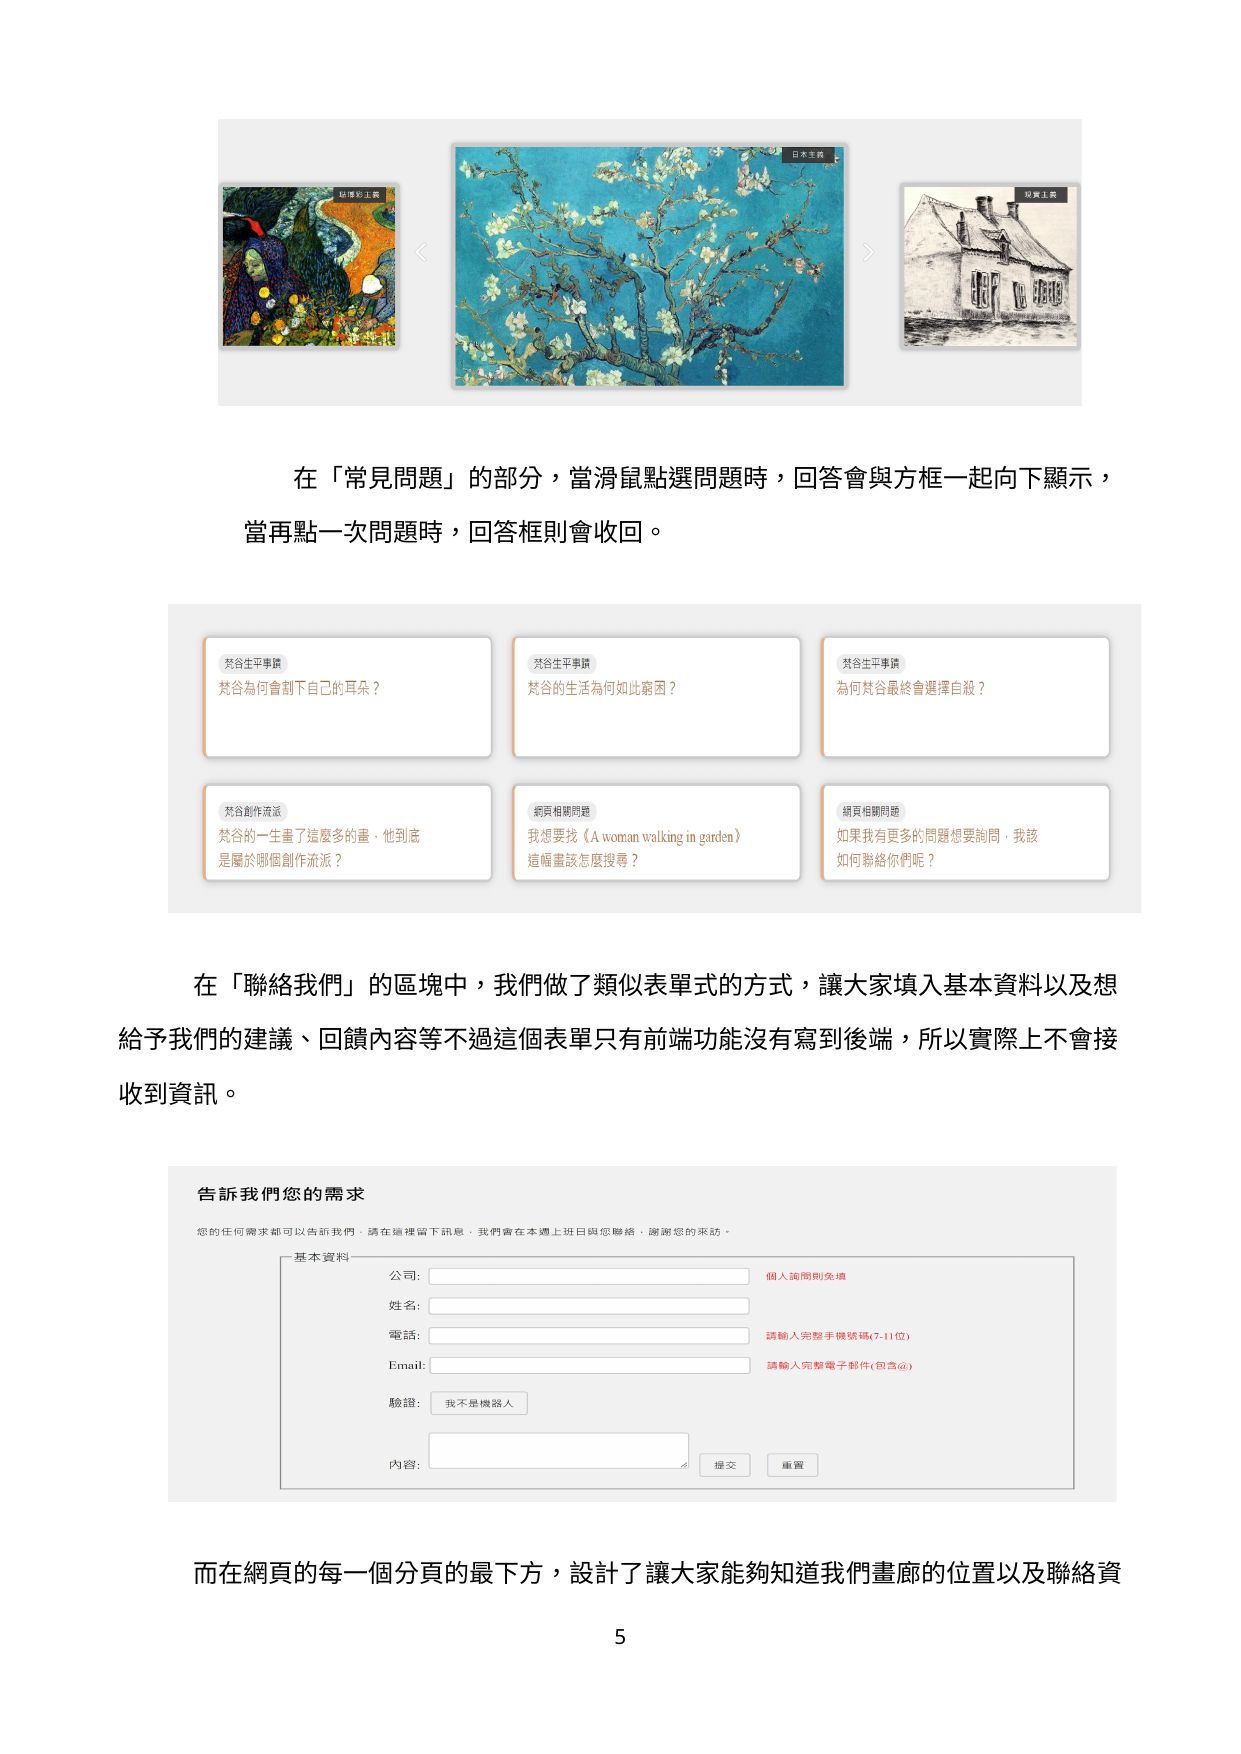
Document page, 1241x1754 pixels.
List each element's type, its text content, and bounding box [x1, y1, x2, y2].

picture [218, 119, 1082, 406]
text 在「常見問題」的部分，當滑鼠點選問題時，回答會與方框一起向下顯示，當再點一次問題時，回答框則會收回。 [243, 458, 1122, 549]
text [118, 1554, 1122, 1590]
picture [168, 1166, 1117, 1502]
text 在「聯絡我們」的區塊中，我們做了類似表單式的方式，讓大家填入基本資料以及想給予我們的建議、回饋內容等不過這個表單只有前端功能沒有寫到後端，所以實際上不會接收到資訊。 [118, 966, 1122, 1111]
picture [168, 604, 1142, 913]
